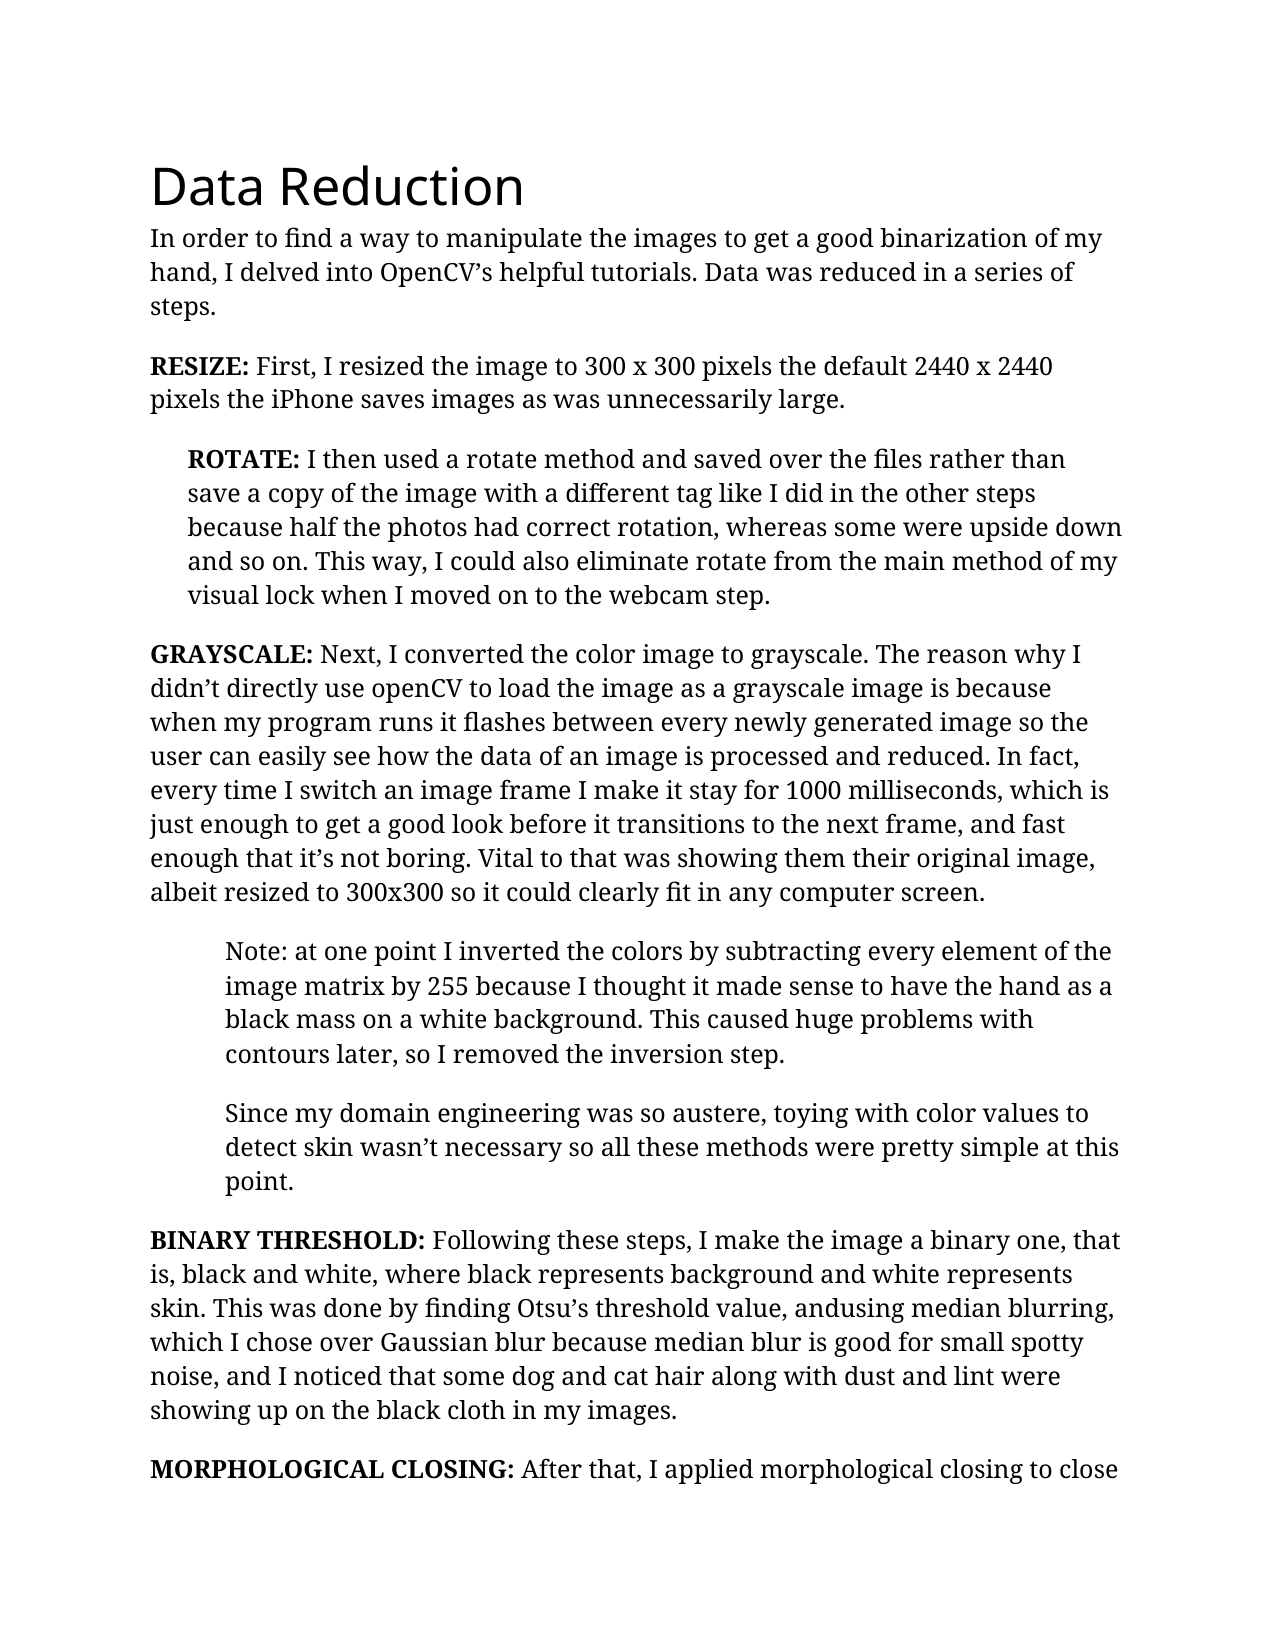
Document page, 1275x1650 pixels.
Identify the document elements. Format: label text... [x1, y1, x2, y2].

text Since my domain engineering was so austere, toying with color values to detect skin wasn’t necessary so all these methods were pretty simple at this point. [225, 1095, 1125, 1197]
text RESIZE: First, I resized the image to 300 x 300 pixels the default 2440 x 2440 pixels the iPhone saves images as was unnecessarily large. [150, 348, 1125, 416]
text In order to find a way to manipulate the images to get a good binarization of my hand, I delved into OpenCV’s helpful tutorials. Data was reduced in a series of steps. [150, 221, 1125, 323]
text ROTATE: I then used a rotate method and saved over the files rather than save a copy of the image with a different tag like I did in the other steps because half the photos had correct rotation, whereas some were upside down and so on. This way, I could also eliminate rotate from the main method of my visual lock when I moved on to the webcam step. [187, 441, 1125, 612]
text GRAYSCALE: Next, I converted the color image to grayscale. The reason why I didn’t directly use openCV to load the image as a grayscale image is because when my program runs it flashes between every newly generated image so the user can easily see how the data of an image is processed and reduced. In fact, every time I switch an image frame I make it stay for 1000 milliseconds, which is just enough to get a good look before it transitions to the next frame, and fast enough that it’s not boring. Vital to that was showing them their original image, albeit resized to 300x300 so it could clearly fit in any computer screen. [150, 637, 1125, 909]
text Data Reduction [150, 150, 1125, 221]
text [150, 1452, 1125, 1486]
text Note: at one point I inverted the colors by subtracting every element of the image matrix by 255 because I thought it made sense to have the hand as a black mass on a white background. This caused huge problems with contours later, so I removed the inversion step. [225, 934, 1125, 1070]
text BINARY THRESHOLD: Following these steps, I make the image a binary one, that is, black and white, where black represents background and white represents skin. This was done by finding Otsu’s threshold value, andusing median blurring, which I chose over Gaussian blur because median blur is good for small spotty noise, and I noticed that some dog and cat hair along with dust and lint were showing up on the black cloth in my images. [150, 1222, 1125, 1427]
